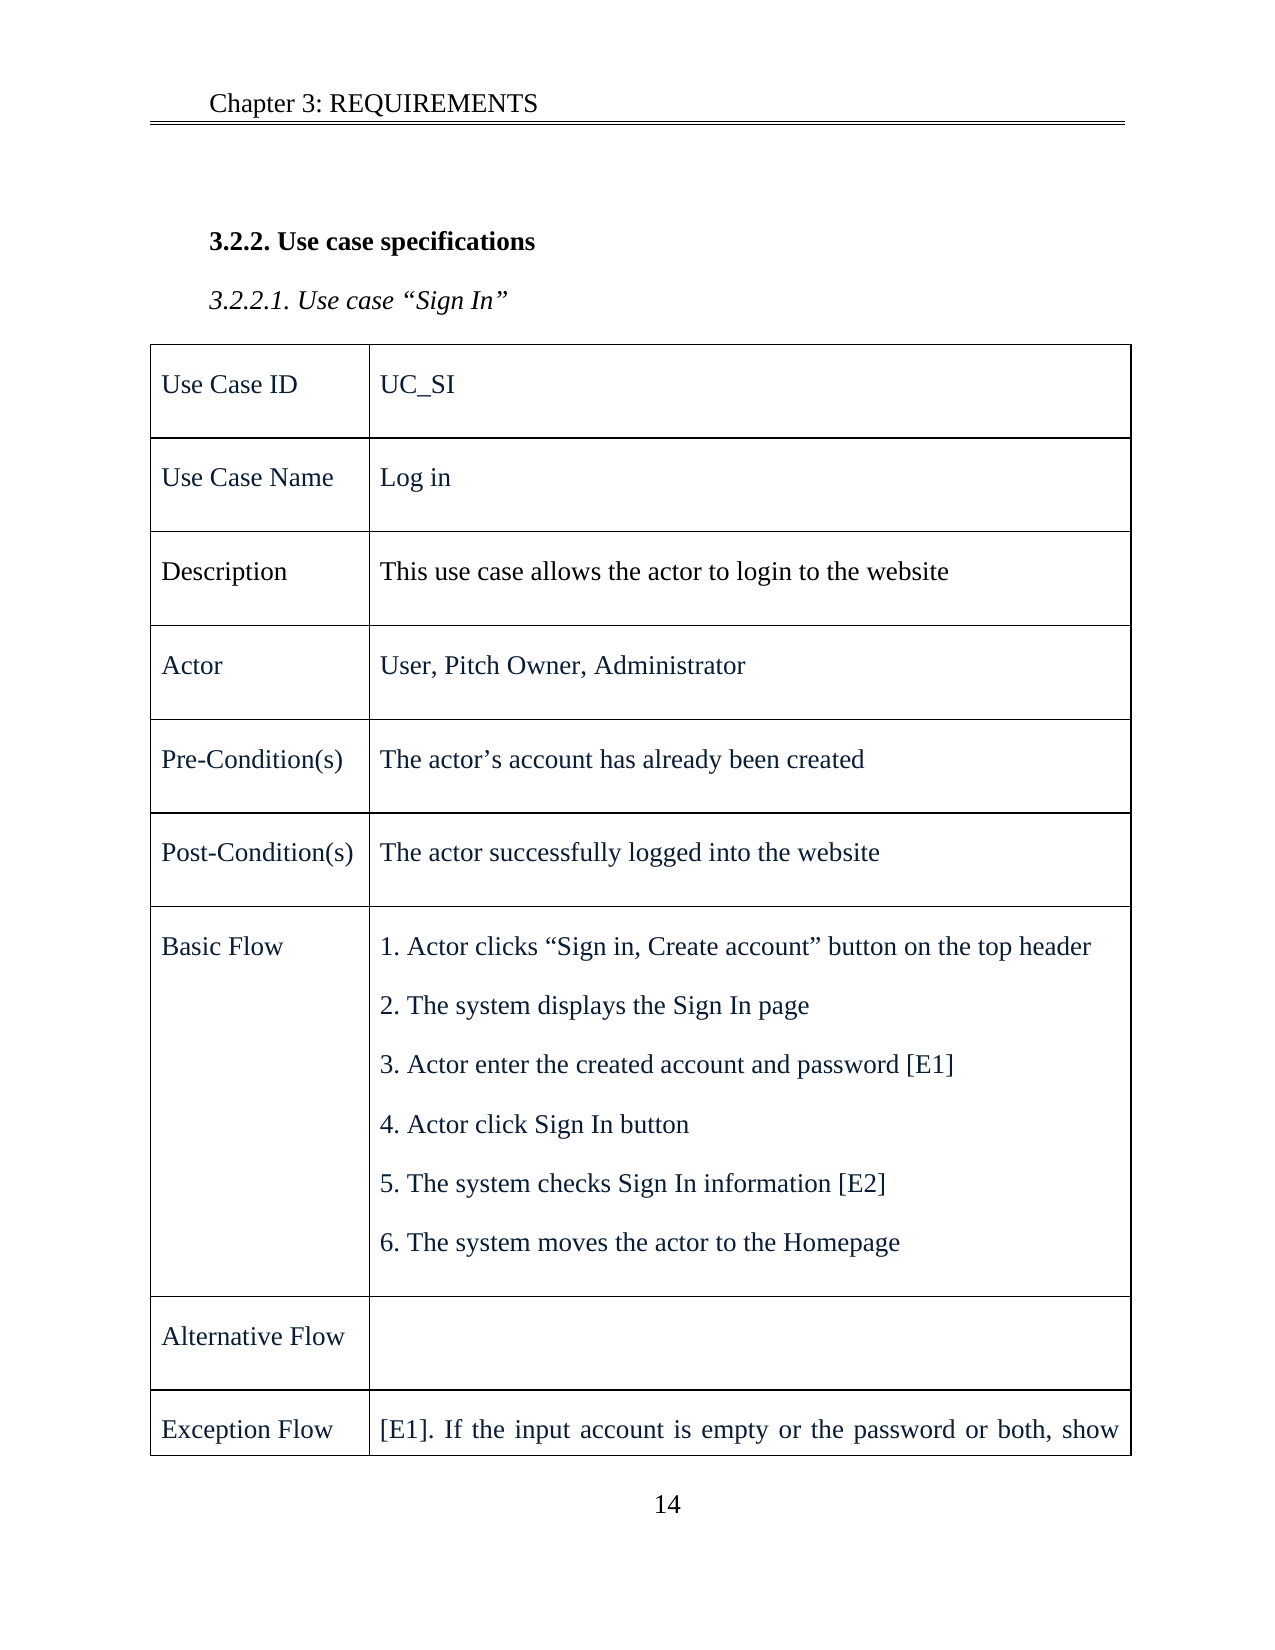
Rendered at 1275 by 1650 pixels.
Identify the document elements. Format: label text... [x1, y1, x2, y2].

table_cell Use Case Name [151, 439, 369, 531]
table_cell Pre-Condition(s) [151, 720, 369, 812]
subtitle 3.2.2. Use case specifications [150, 225, 1125, 256]
subtitle 3.2.2.1. Use case “Sign In” [150, 284, 1125, 316]
table_header UC_SI [370, 345, 1130, 437]
table_cell Exception Flow [151, 1391, 369, 1455]
table_cell Alternative Flow [151, 1297, 369, 1389]
table_cell The actor’s account has already been created [370, 720, 1130, 812]
table_cell User, Pitch Owner, Administrator [370, 626, 1130, 718]
table_cell 1. Actor clicks “Sign in, Create account” button on the top header 2. The system displays the Sign In page 3. Actor enter the created account and password [E1] 4. Actor click Sign In button 5. The system checks Sign In information [E2] 6. The system moves the actor to the Homepage [370, 907, 1130, 1296]
table_cell Description [151, 532, 369, 625]
table_cell [370, 1297, 1130, 1389]
table_cell Log in [370, 439, 1130, 531]
table_cell This use case allows the actor to login to the website [370, 532, 1130, 625]
table_cell Basic Flow [151, 907, 369, 1296]
table_header Use Case ID [151, 345, 369, 437]
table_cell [370, 1391, 1130, 1455]
table_cell Actor [151, 626, 369, 718]
table_cell Post-Condition(s) [151, 814, 369, 906]
table_cell The actor successfully logged into the website [370, 814, 1130, 906]
